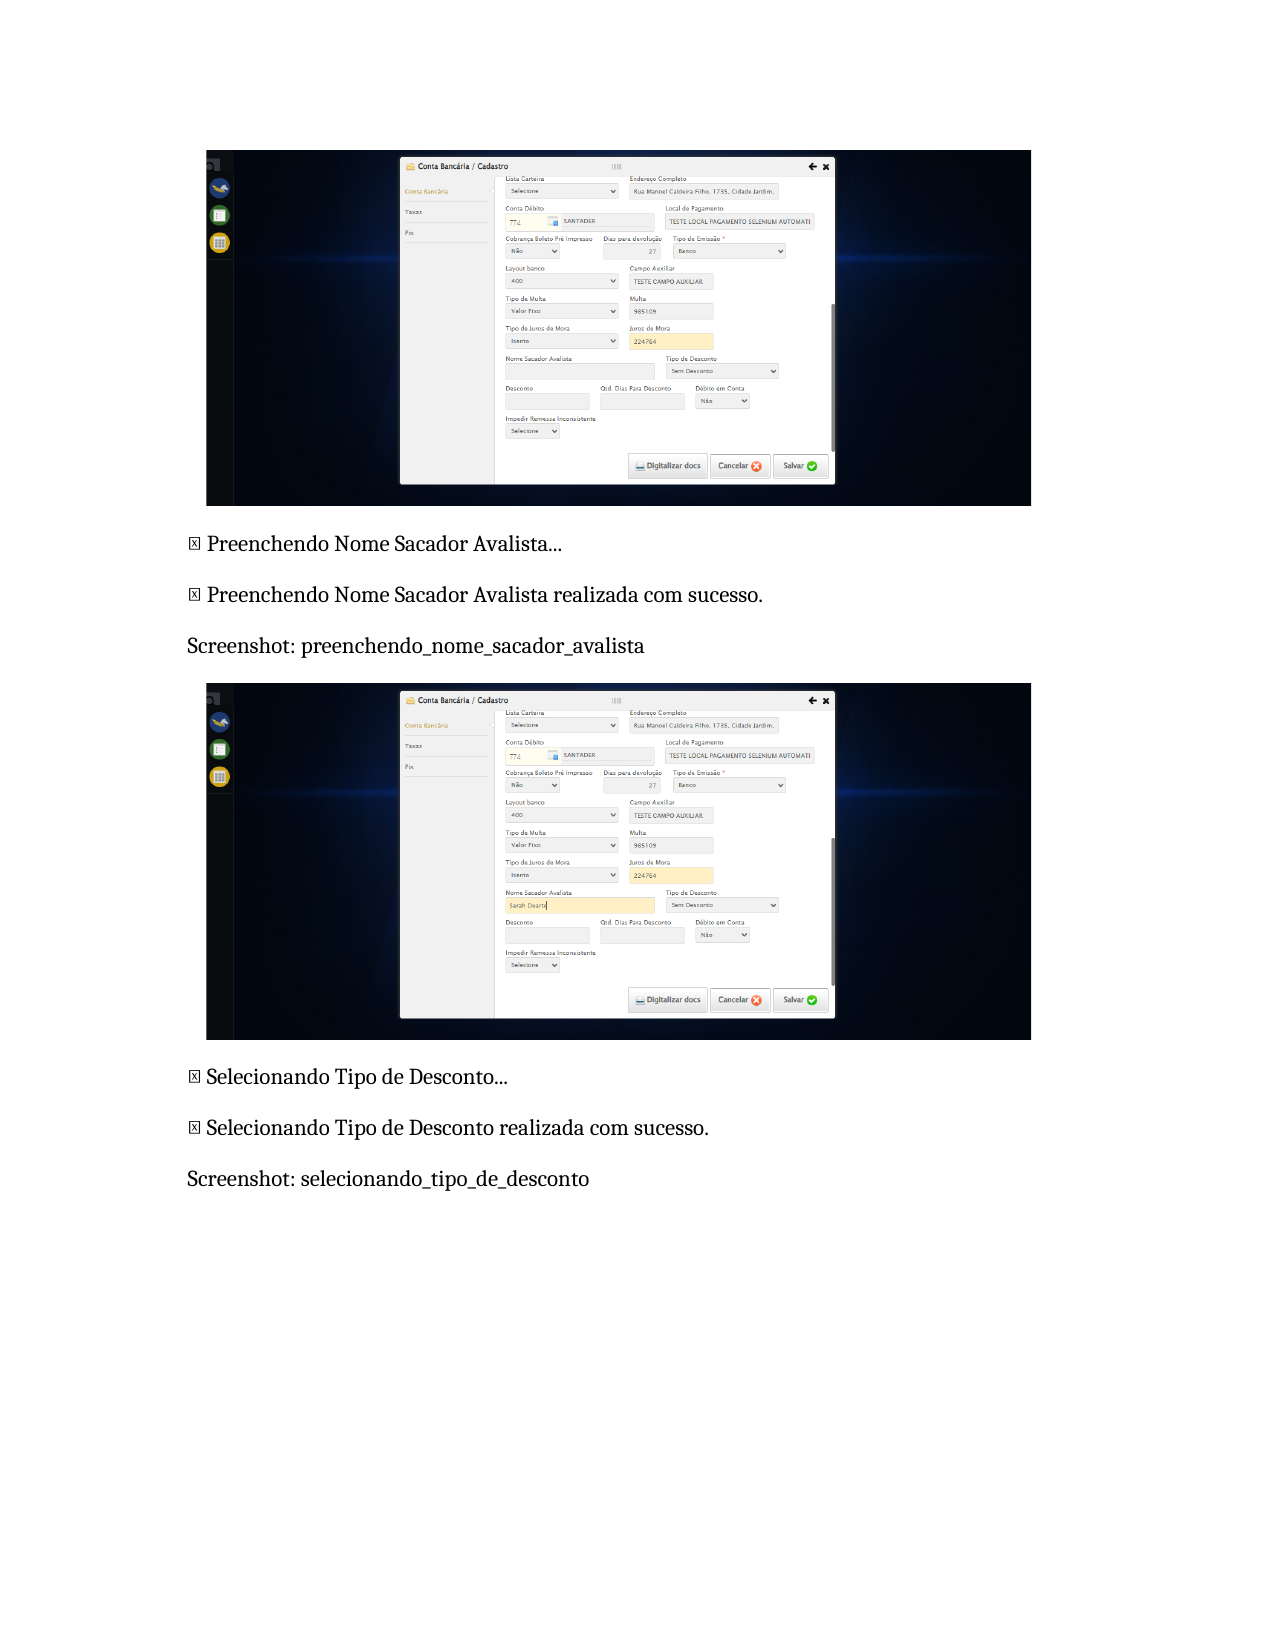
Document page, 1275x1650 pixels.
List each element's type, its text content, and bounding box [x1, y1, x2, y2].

text ✅ Selecionando Tipo de Desconto realizada com sucesso. [187, 1115, 1087, 1141]
text 🔄 Selecionando Tipo de Desconto... [187, 1064, 1087, 1090]
picture [206, 683, 1032, 1040]
text Screenshot: selecionando_tipo_de_desconto [187, 1166, 1087, 1192]
text 🔄 Preenchendo Nome Sacador Avalista... [187, 530, 1087, 557]
picture [206, 150, 1032, 506]
text Screenshot: preenchendo_nome_sacador_avalista [187, 632, 1087, 659]
text ✅ Preenchendo Nome Sacador Avalista realizada com sucesso. [187, 581, 1087, 608]
